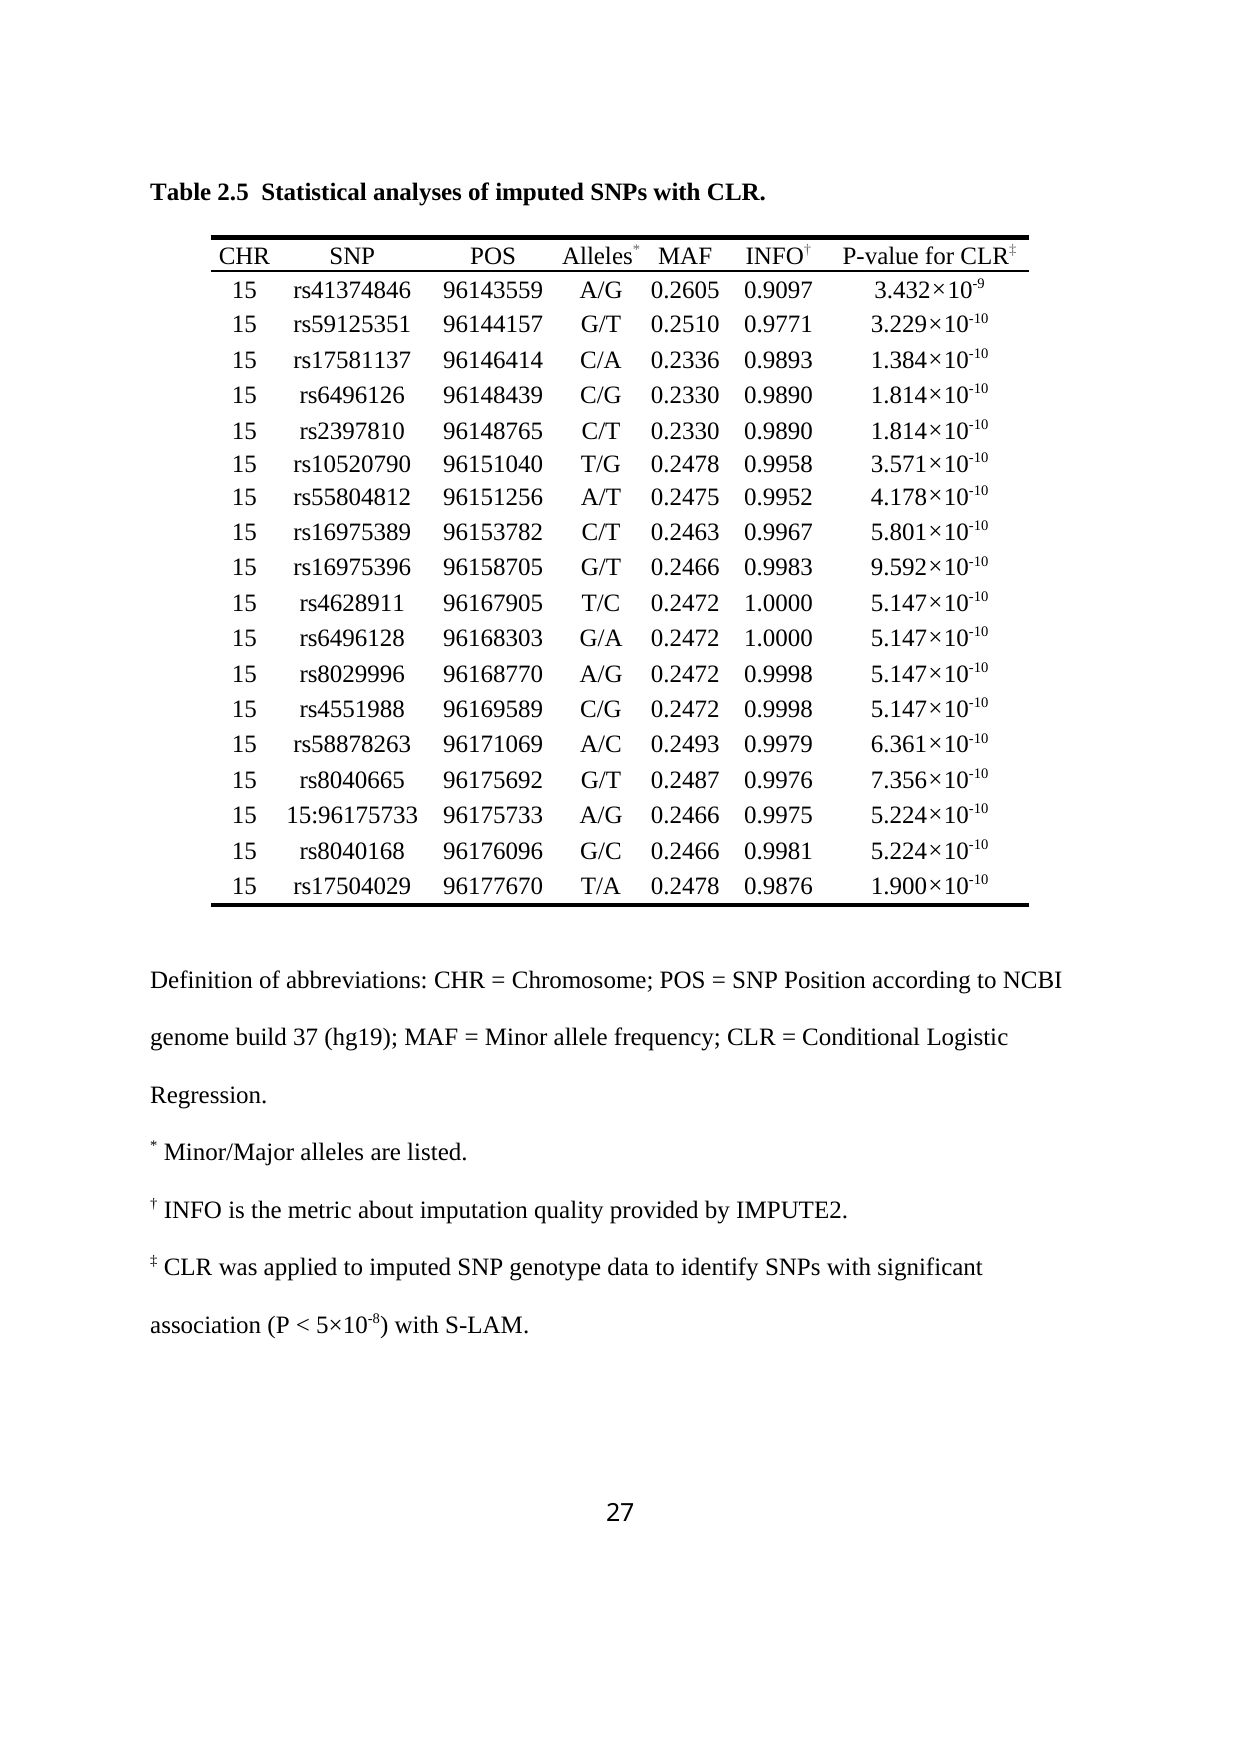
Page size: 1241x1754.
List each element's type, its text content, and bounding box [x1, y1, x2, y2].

table_cell rs58878263 [278, 725, 427, 761]
table_cell rs17581137 [278, 341, 427, 376]
table_cell 0.2472 [643, 584, 727, 619]
table_cell 0.9979 [727, 725, 829, 761]
table_cell 0.9983 [727, 548, 829, 584]
table_cell rs6496128 [278, 619, 427, 654]
table_cell 0.9958 [727, 447, 829, 477]
table_cell 96169589 [427, 690, 559, 725]
table_cell 9.59210-10 [829, 548, 1029, 584]
table_cell T/C [559, 584, 642, 619]
table_cell 96175692 [427, 761, 559, 796]
table_cell rs2397810 [278, 412, 427, 447]
table_cell G/A [559, 619, 642, 654]
table_cell 15 [211, 412, 277, 447]
table_header POS [427, 240, 559, 270]
table_cell 96151040 [427, 447, 559, 477]
table_cell 96158705 [427, 548, 559, 584]
table_cell 96146414 [427, 341, 559, 376]
table_cell 96148439 [427, 376, 559, 412]
table_cell 96168770 [427, 655, 559, 690]
table_cell 5.14710-10 [829, 690, 1029, 725]
table_cell rs8040168 [278, 832, 427, 867]
table_cell 3.43210-9 [829, 272, 1029, 306]
table_cell G/T [559, 548, 642, 584]
table_cell 1.90010-10 [829, 867, 1029, 902]
table_cell A/G [559, 655, 642, 690]
table_cell 0.2487 [643, 761, 727, 796]
table_cell A/T [559, 478, 642, 513]
table_cell 15 [211, 725, 277, 761]
table_cell 0.2466 [643, 548, 727, 584]
table_cell 3.22910-10 [829, 306, 1029, 341]
table_cell 0.2493 [643, 725, 727, 761]
table_cell 1.0000 [727, 619, 829, 654]
table_cell 0.9771 [727, 306, 829, 341]
table_cell 0.9998 [727, 690, 829, 725]
table_cell 0.9952 [727, 478, 829, 513]
table_cell 0.9998 [727, 655, 829, 690]
table_cell 0.9097 [727, 272, 829, 306]
table_header P-value for CLR‡ [829, 240, 1029, 270]
table_cell 0.2605 [643, 272, 727, 306]
table_cell A/G [559, 796, 642, 832]
table_cell 15 [211, 584, 277, 619]
table_cell 6.36110-10 [829, 725, 1029, 761]
text * Minor/Major alleles are listed. [150, 1137, 1090, 1166]
table_cell 0.9981 [727, 832, 829, 867]
table_cell 15 [211, 272, 277, 306]
table_cell 0.2463 [643, 513, 727, 548]
table_cell 0.2472 [643, 655, 727, 690]
table_cell A/G [559, 272, 642, 306]
table_cell C/G [559, 690, 642, 725]
table_cell 1.0000 [727, 584, 829, 619]
table_cell 0.9893 [727, 341, 829, 376]
table_cell T/A [559, 867, 642, 902]
table_cell C/A [559, 341, 642, 376]
table_cell 0.2510 [643, 306, 727, 341]
table_cell 5.22410-10 [829, 832, 1029, 867]
table_cell G/T [559, 306, 642, 341]
table_cell C/T [559, 412, 642, 447]
table_cell 15 [211, 478, 277, 513]
table_cell 96151256 [427, 478, 559, 513]
table_cell rs16975389 [278, 513, 427, 548]
table_cell rs8040665 [278, 761, 427, 796]
table_cell A/C [559, 725, 642, 761]
table_cell 5.14710-10 [829, 619, 1029, 654]
table_header CHR [211, 240, 277, 270]
table_cell 0.2478 [643, 867, 727, 902]
table_cell 5.14710-10 [829, 584, 1029, 619]
table_cell 15 [211, 447, 277, 477]
table_cell rs17504029 [278, 867, 427, 902]
table_cell 96167905 [427, 584, 559, 619]
table_cell 15 [211, 306, 277, 341]
table_cell rs10520790 [278, 447, 427, 477]
table_cell 0.9890 [727, 376, 829, 412]
table_cell 96153782 [427, 513, 559, 548]
table_cell 96171069 [427, 725, 559, 761]
table_cell 96176096 [427, 832, 559, 867]
table_cell 15 [211, 619, 277, 654]
table_cell 0.2330 [643, 376, 727, 412]
table_cell 5.22410-10 [829, 796, 1029, 832]
table_header Alleles* [559, 240, 642, 270]
table_cell 96144157 [427, 306, 559, 341]
text Definition of abbreviations: CHR = Chromosome; POS = SNP Position according to NCBI genome build 37 (hg19); MAF = Minor allele frequency; CLR = Conditional Logistic Regression. [150, 965, 1090, 1108]
table_cell 5.80110-10 [829, 513, 1029, 548]
table_cell 96177670 [427, 867, 559, 902]
table_cell 15 [211, 761, 277, 796]
table_cell 15 [211, 867, 277, 902]
table_cell rs41374846 [278, 272, 427, 306]
table_cell 15 [211, 796, 277, 832]
table_cell 0.2466 [643, 796, 727, 832]
table_cell 7.35610-10 [829, 761, 1029, 796]
table_cell 96175733 [427, 796, 559, 832]
table_cell 15 [211, 655, 277, 690]
table_cell 5.14710-10 [829, 655, 1029, 690]
table_cell rs4551988 [278, 690, 427, 725]
table_cell 15 [211, 548, 277, 584]
table_cell 0.9975 [727, 796, 829, 832]
table_cell 0.2472 [643, 619, 727, 654]
table_cell C/T [559, 513, 642, 548]
table_cell 15 [211, 376, 277, 412]
table_cell 0.9876 [727, 867, 829, 902]
table_cell rs8029996 [278, 655, 427, 690]
table_cell 0.9967 [727, 513, 829, 548]
table_cell 1.38410-10 [829, 341, 1029, 376]
table_header MAF [643, 240, 727, 270]
table_header SNP [278, 240, 427, 270]
table_cell 4.17810-10 [829, 478, 1029, 513]
table_cell T/G [559, 447, 642, 477]
table_cell G/C [559, 832, 642, 867]
table_cell 15 [211, 832, 277, 867]
table_cell rs16975396 [278, 548, 427, 584]
text ‡ CLR was applied to imputed SNP genotype data to identify SNPs with significant association (P < 5×10-8) with S-LAM. [150, 1252, 1090, 1338]
table_cell rs59125351 [278, 306, 427, 341]
table_header INFO† [727, 240, 829, 270]
text Table 2.5 Statistical analyses of imputed SNPs with CLR. [150, 177, 1090, 206]
table_cell 96143559 [427, 272, 559, 306]
table_cell 15 [211, 341, 277, 376]
table_cell rs6496126 [278, 376, 427, 412]
table_cell 15 [211, 690, 277, 725]
table_cell 1.81410-10 [829, 412, 1029, 447]
table_cell 0.2336 [643, 341, 727, 376]
table_cell 15:96175733 [278, 796, 427, 832]
text † INFO is the metric about imputation quality provided by IMPUTE2. [150, 1195, 1090, 1223]
table_cell 0.9890 [727, 412, 829, 447]
table_cell 1.81410-10 [829, 376, 1029, 412]
table_cell rs4628911 [278, 584, 427, 619]
table_cell rs55804812 [278, 478, 427, 513]
table_cell C/G [559, 376, 642, 412]
table_cell 0.2330 [643, 412, 727, 447]
table_cell 96168303 [427, 619, 559, 654]
table_cell 96148765 [427, 412, 559, 447]
table_cell 0.9976 [727, 761, 829, 796]
table_cell 0.2472 [643, 690, 727, 725]
table_cell 0.2478 [643, 447, 727, 477]
table_cell 15 [211, 513, 277, 548]
table_cell 0.2466 [643, 832, 727, 867]
table_cell G/T [559, 761, 642, 796]
table_cell 0.2475 [643, 478, 727, 513]
table_cell 3.57110-10 [829, 447, 1029, 477]
